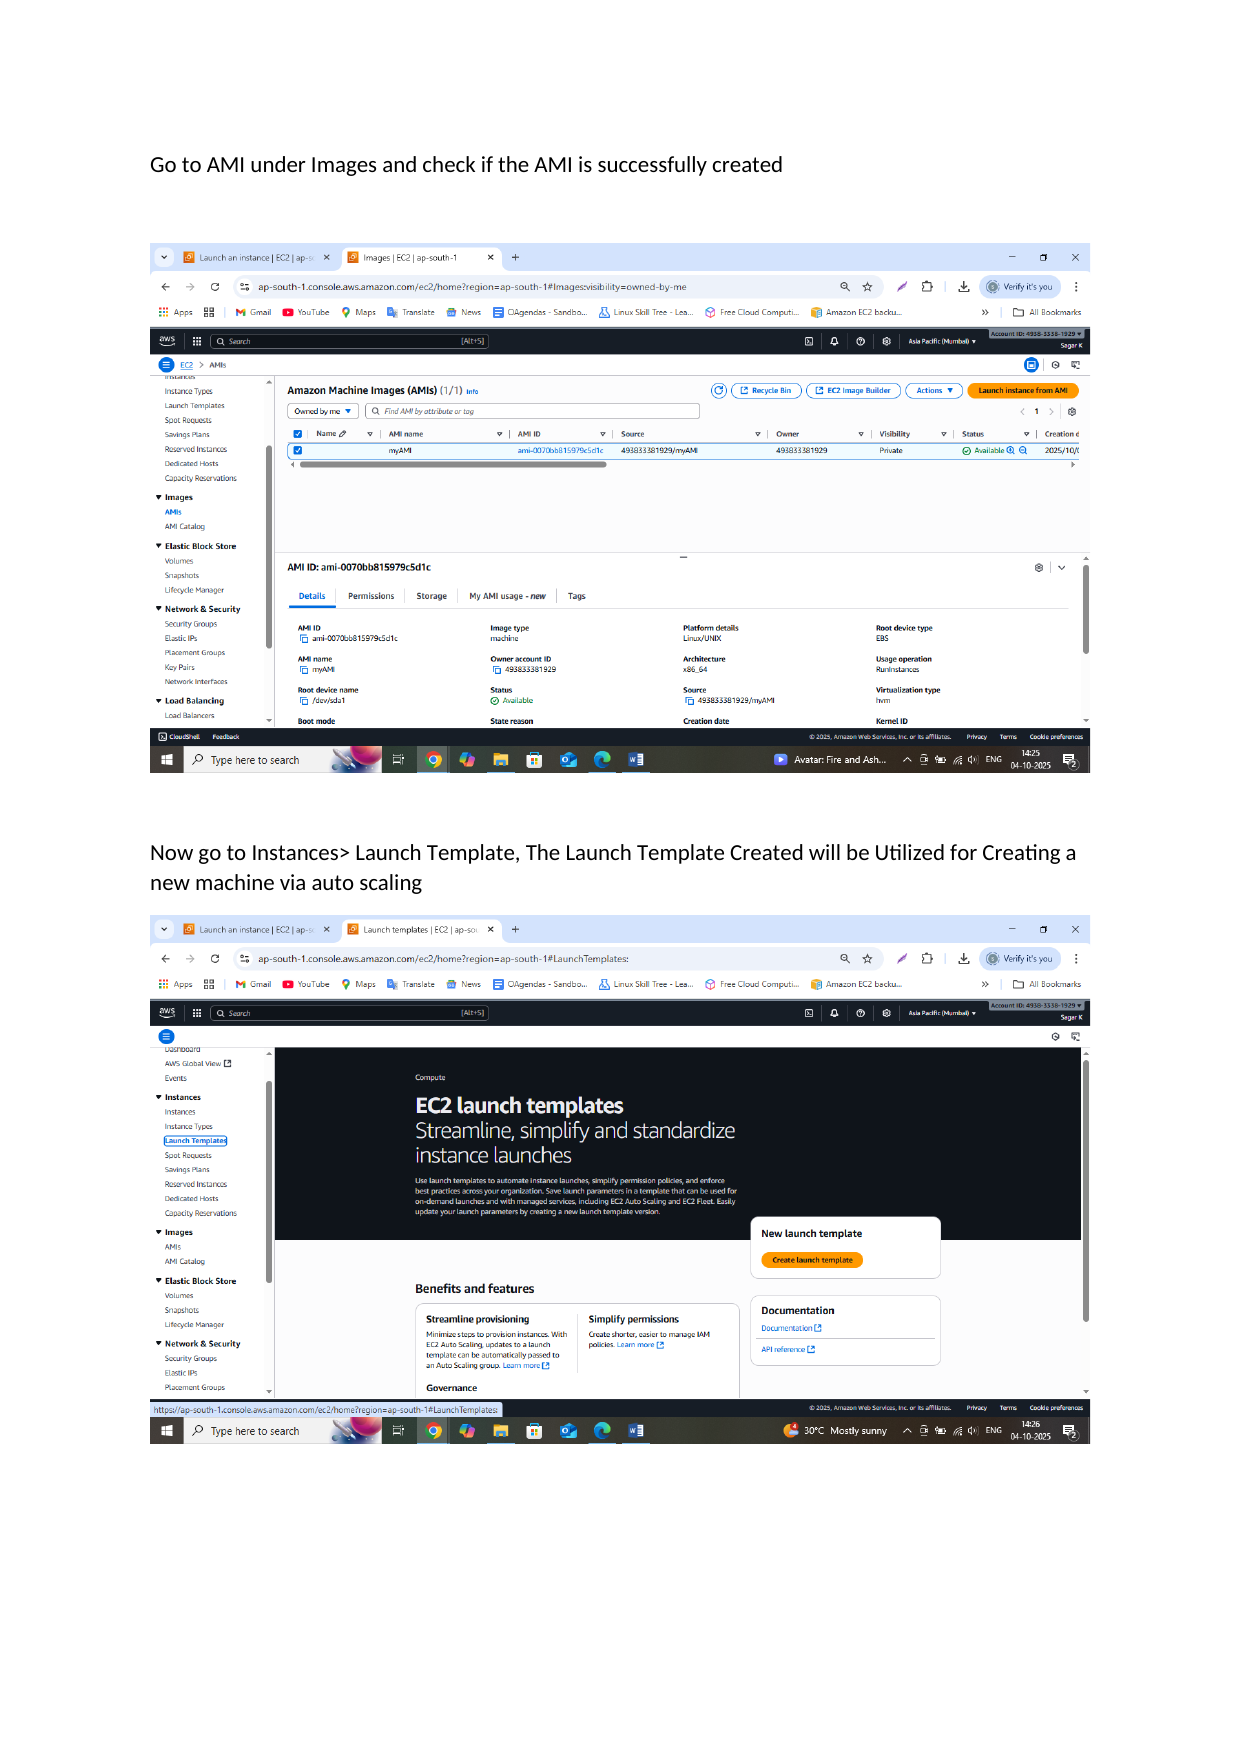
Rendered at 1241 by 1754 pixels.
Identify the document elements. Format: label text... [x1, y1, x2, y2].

picture [150, 915, 1091, 1444]
picture [150, 243, 1091, 773]
text Now go to Instances> Launch Template, The Launch Template Created will be Utilized for Creating a new machine via auto scaling [150, 838, 1090, 896]
text Go to AMI under Images and check if the AMI is successfully created [150, 150, 1090, 178]
